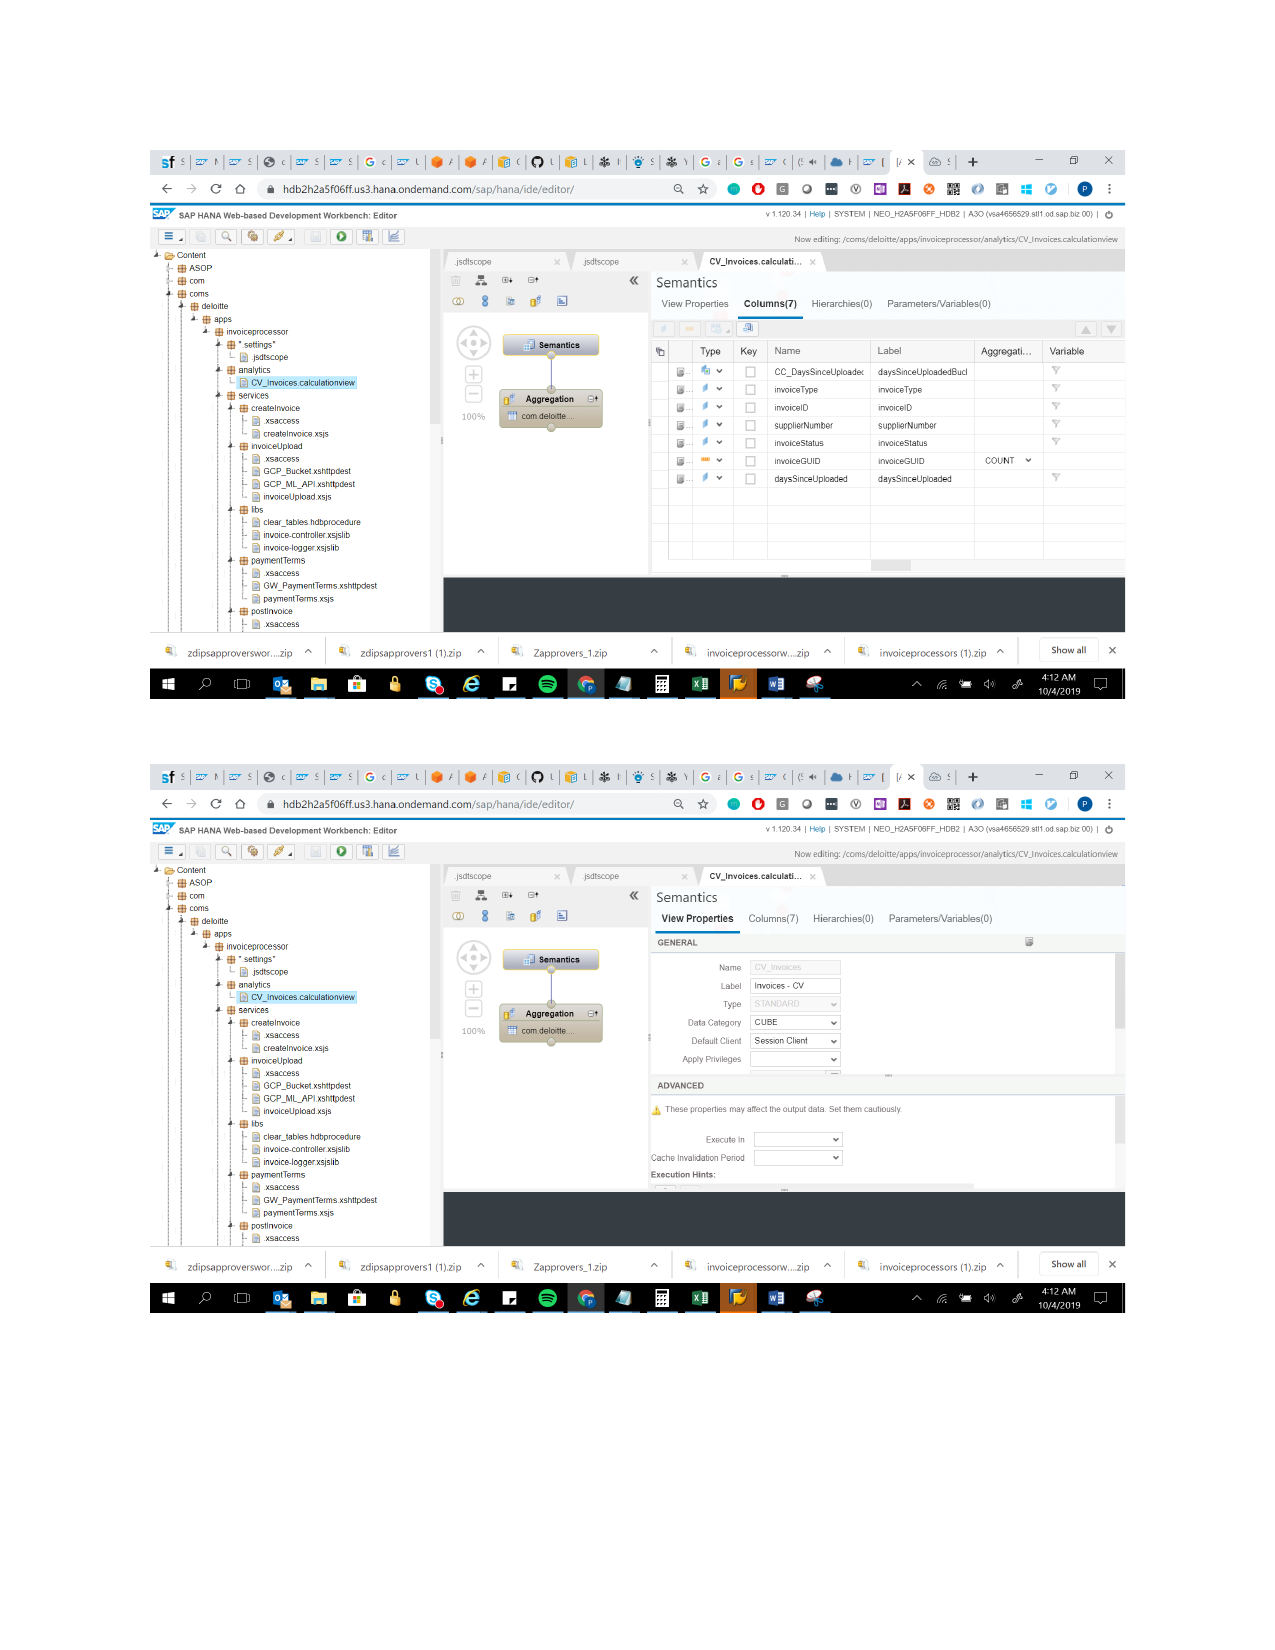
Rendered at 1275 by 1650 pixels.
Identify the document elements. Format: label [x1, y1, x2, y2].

picture [150, 150, 1125, 699]
picture [150, 764, 1125, 1313]
